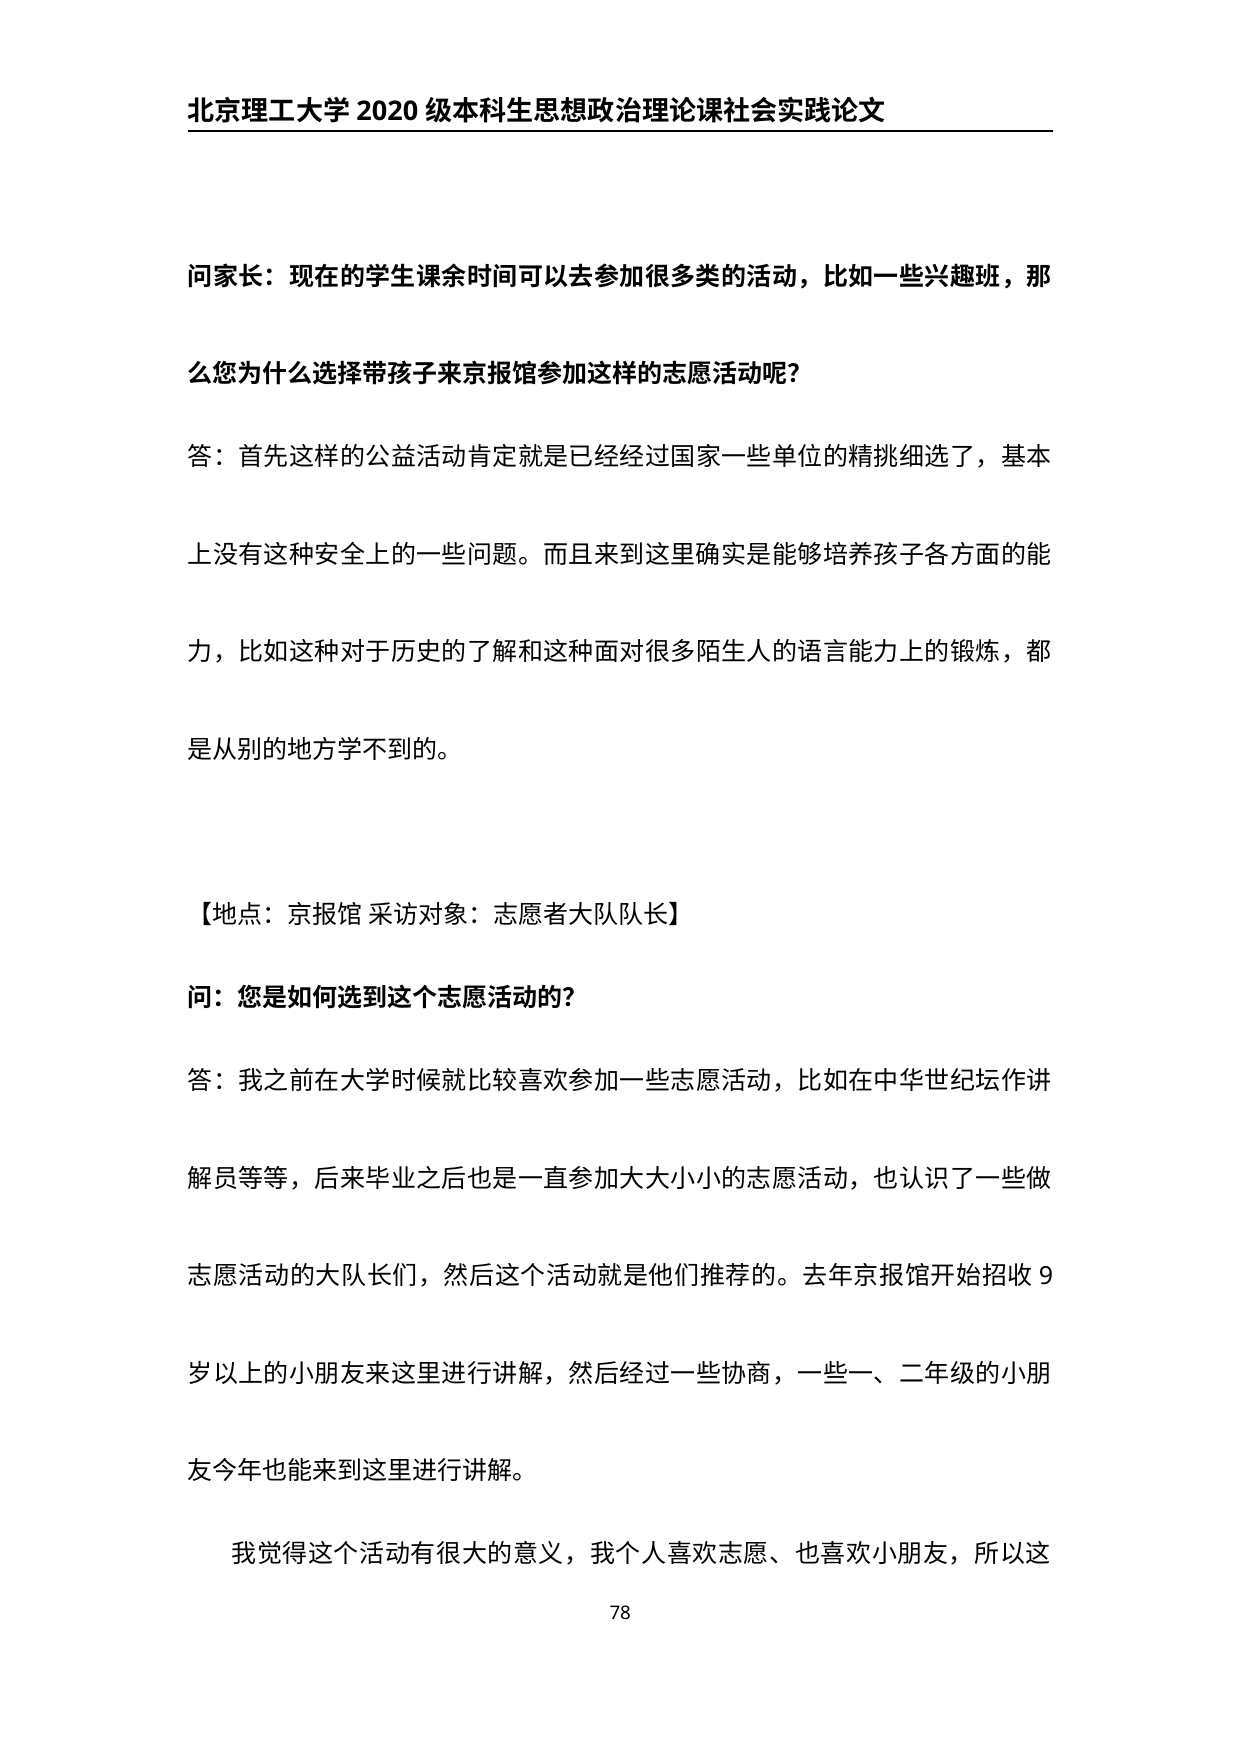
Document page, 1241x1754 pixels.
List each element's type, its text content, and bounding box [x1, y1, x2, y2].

text 【地点：京报馆 采访对象：志愿者大队队长】 [187, 880, 1053, 945]
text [187, 1519, 1053, 1584]
text 答：首先这样的公益活动肯定就是已经经过国家一些单位的精挑细选了，基本上没有这种安全上的一些问题。而且来到这里确实是能够培养孩子各方面的能力，比如这种对于历史的了解和这种面对很多陌生人的语言能力上的锻炼，都是从别的地方学不到的。 [187, 422, 1053, 780]
text 问：您是如何选到这个志愿活动的？ [187, 963, 1053, 1028]
text 问家长：现在的学生课余时间可以去参加很多类的活动，比如一些兴趣班，那么您为什么选择带孩子来京报馆参加这样的志愿活动呢？ [187, 242, 1053, 404]
text 答：我之前在大学时候就比较喜欢参加一些志愿活动，比如在中华世纪坛作讲解员等等，后来毕业之后也是一直参加大大小小的志愿活动，也认识了一些做志愿活动的大队长们，然后这个活动就是他们推荐的。去年京报馆开始招收9岁以上的小朋友来这里进行讲解，然后经过一些协商，一些一、二年级的小朋友今年也能来到这里进行讲解。 [187, 1046, 1053, 1501]
